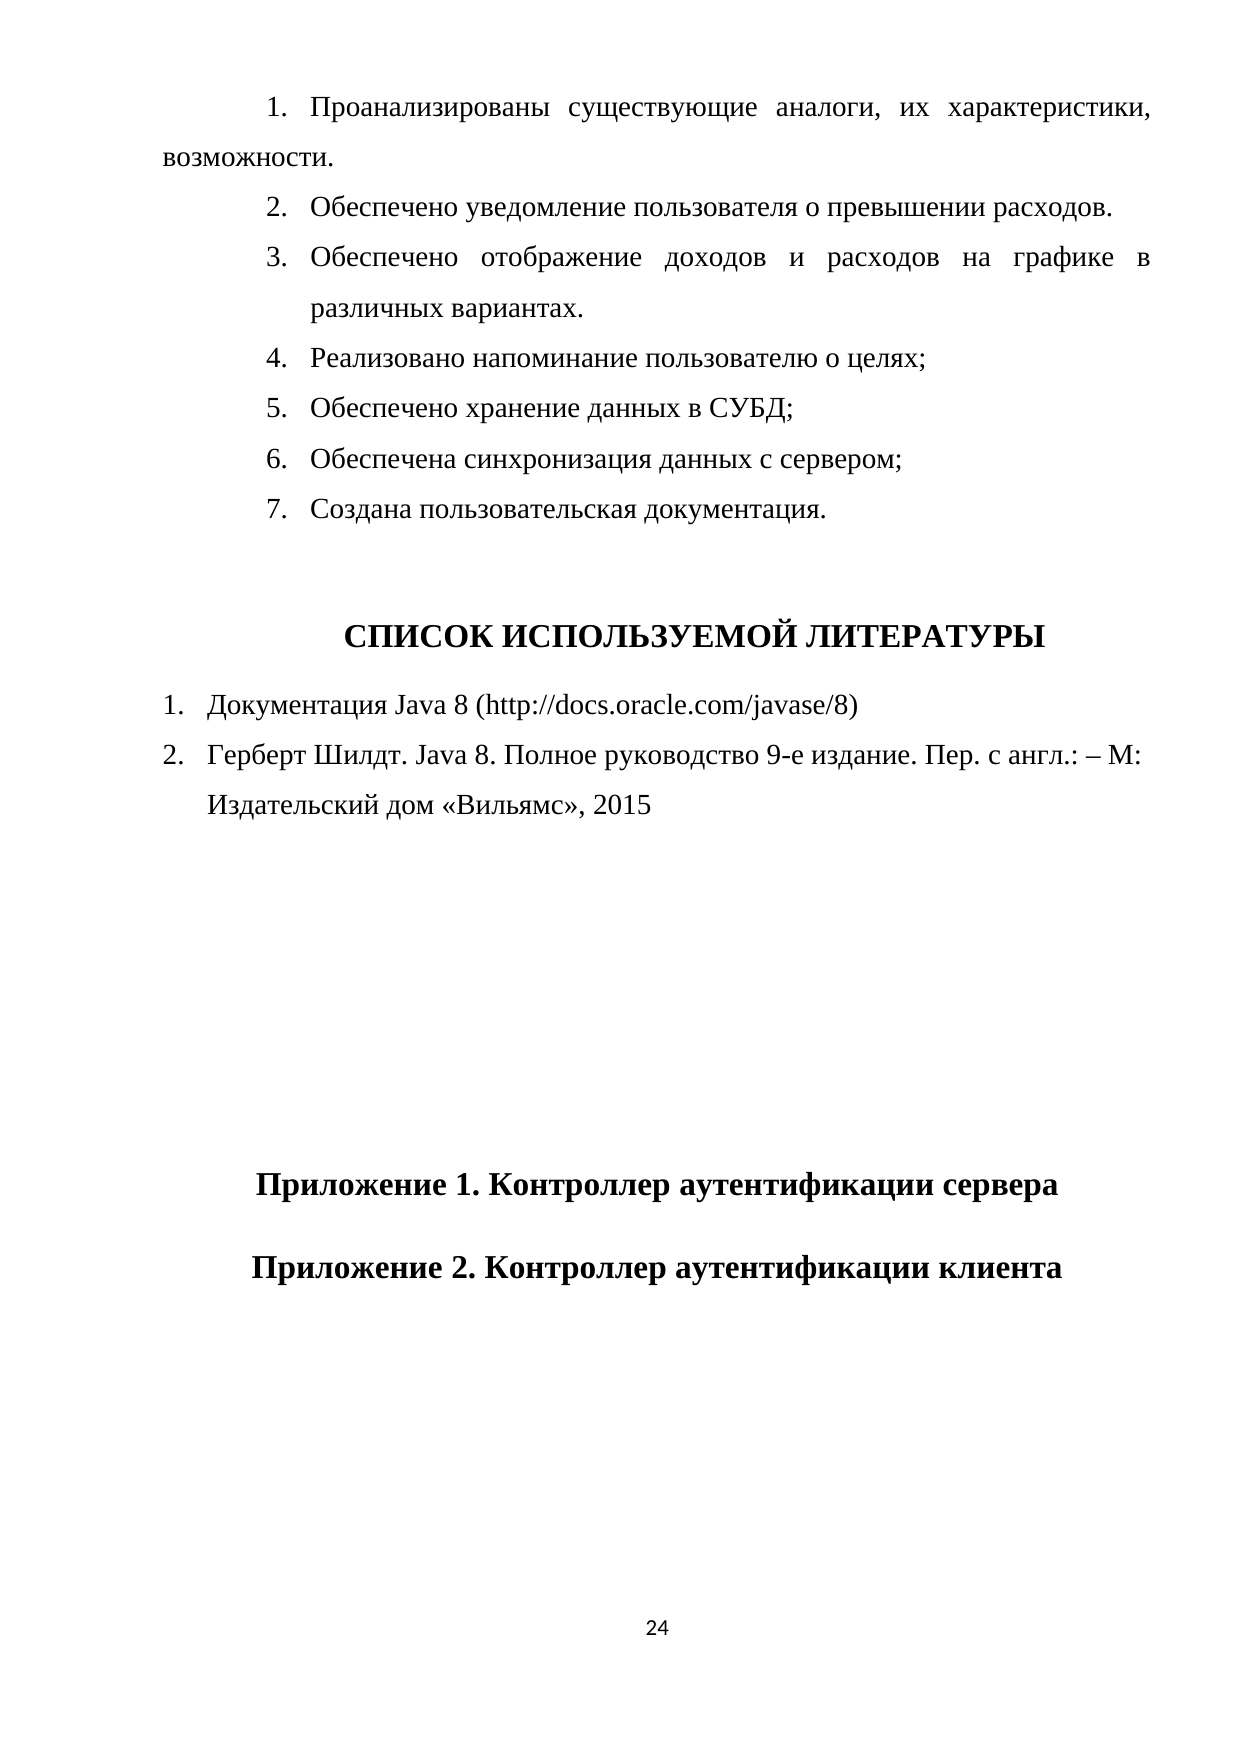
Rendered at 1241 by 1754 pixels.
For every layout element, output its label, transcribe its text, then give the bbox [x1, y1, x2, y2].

list Обеспечено уведомление пользователя о превышении расходов. [162, 189, 1152, 223]
list Проанализированы существующие аналоги, их характеристики, возможности. [162, 89, 1152, 172]
list Документация Java 8 (http://docs.oracle.com/javase/8) [162, 687, 1152, 720]
list Обеспечено отображение доходов и расходов на графике в различных вариантах. [266, 239, 1152, 323]
list Приложение 1. Контроллер аутентификации сервера [162, 1164, 1152, 1203]
list Реализовано напоминание пользователю о целях; [162, 340, 1152, 374]
list Приложение 2. Контроллер аутентификации клиента [162, 1247, 1152, 1285]
list Обеспечена синхронизация данных с сервером; [162, 441, 1152, 474]
list СПИСОК ИСПОЛЬЗУЕМОЙ ЛИТЕРАТУРЫ [162, 617, 1152, 655]
list Герберт Шилдт. Java 8. Полное руководство 9-е издание. Пер. с англ.: – М: Издательский дом «Вильямс», 2015 [162, 737, 1152, 821]
list Обеспечено xранение данных в СУБД; [162, 391, 1152, 424]
list Создана пользовательская документация. [162, 491, 1152, 525]
